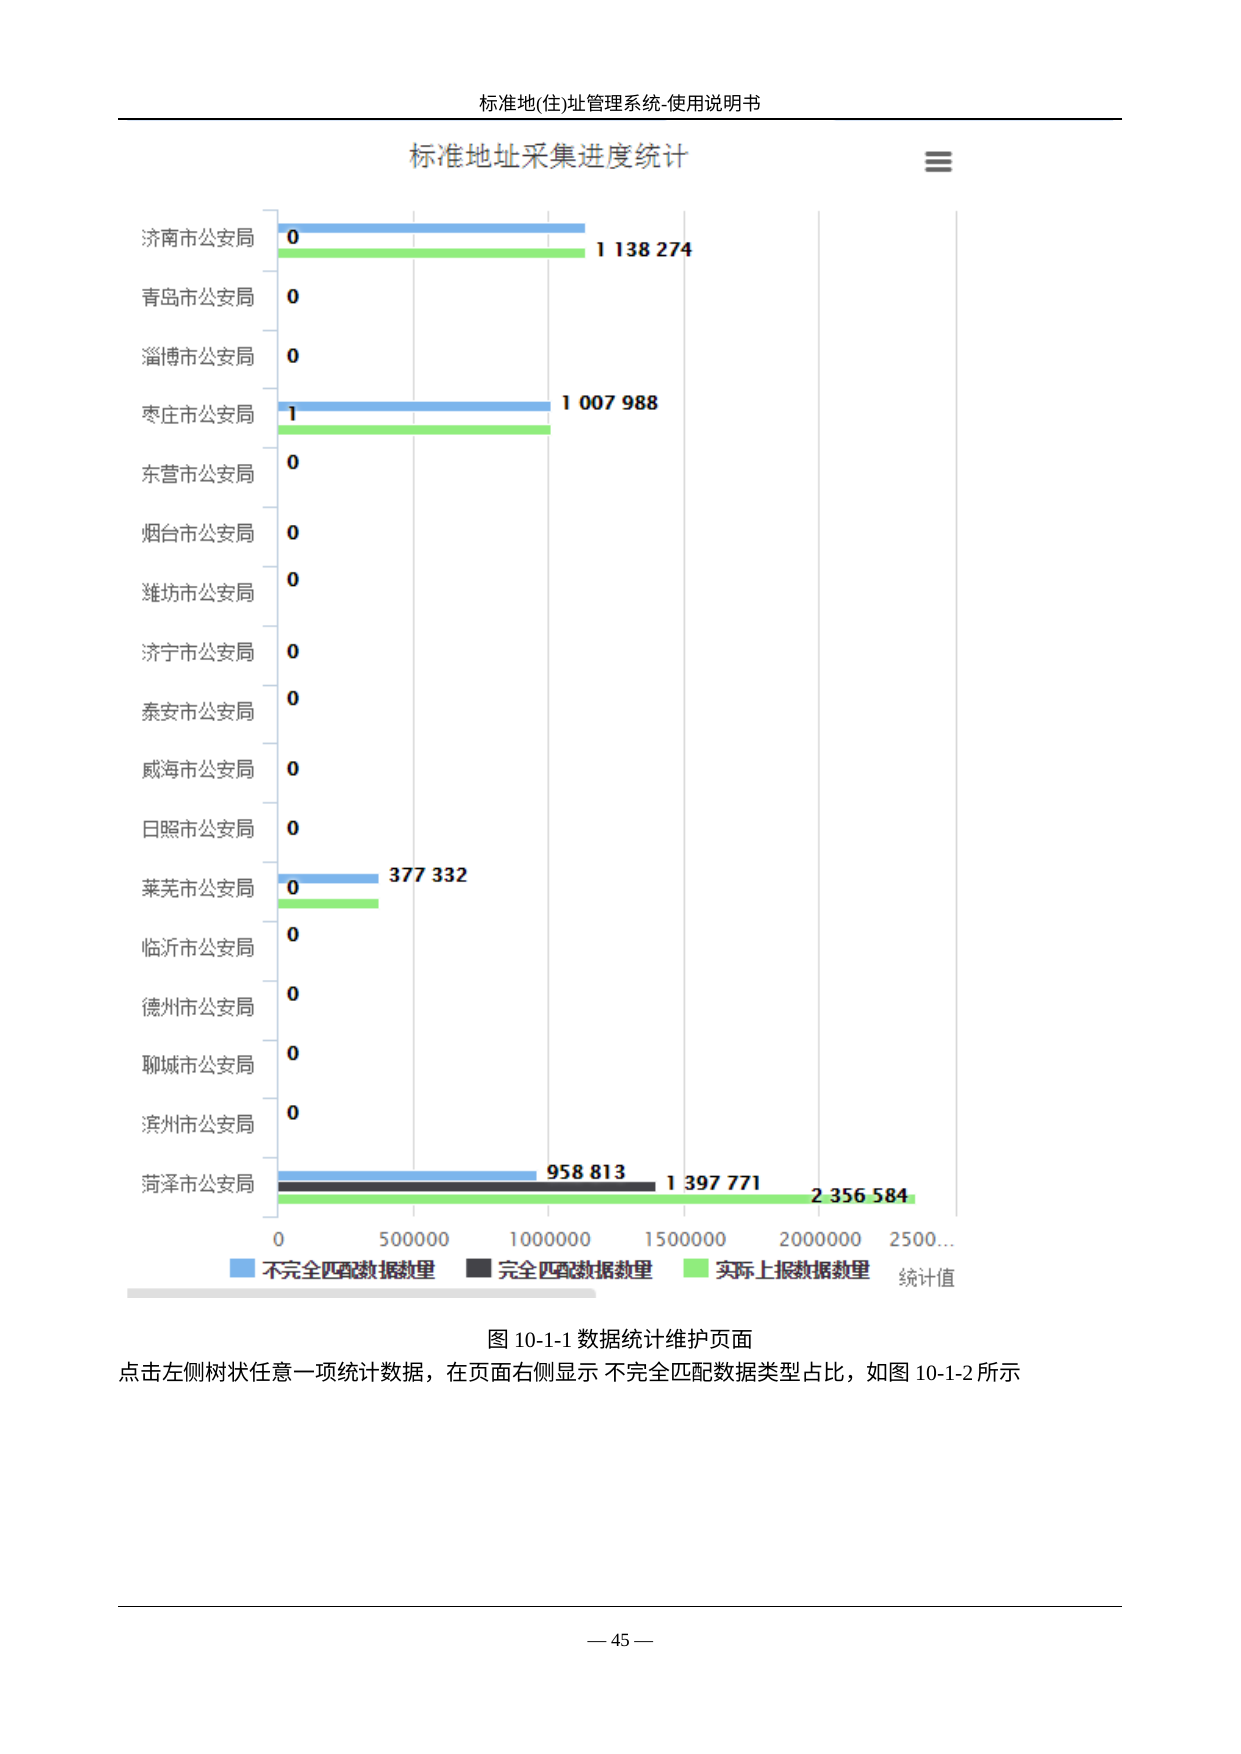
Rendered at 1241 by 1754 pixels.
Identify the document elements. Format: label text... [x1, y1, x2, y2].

text 图10-1-1 数据统计维护页面 [118, 1322, 1122, 1354]
text 点击左侧树状任意一项统计数据，在页面右侧显示 不完全匹配数据类型占比，如图10-1-2所示 [118, 1354, 1122, 1387]
picture [127, 120, 1114, 1298]
